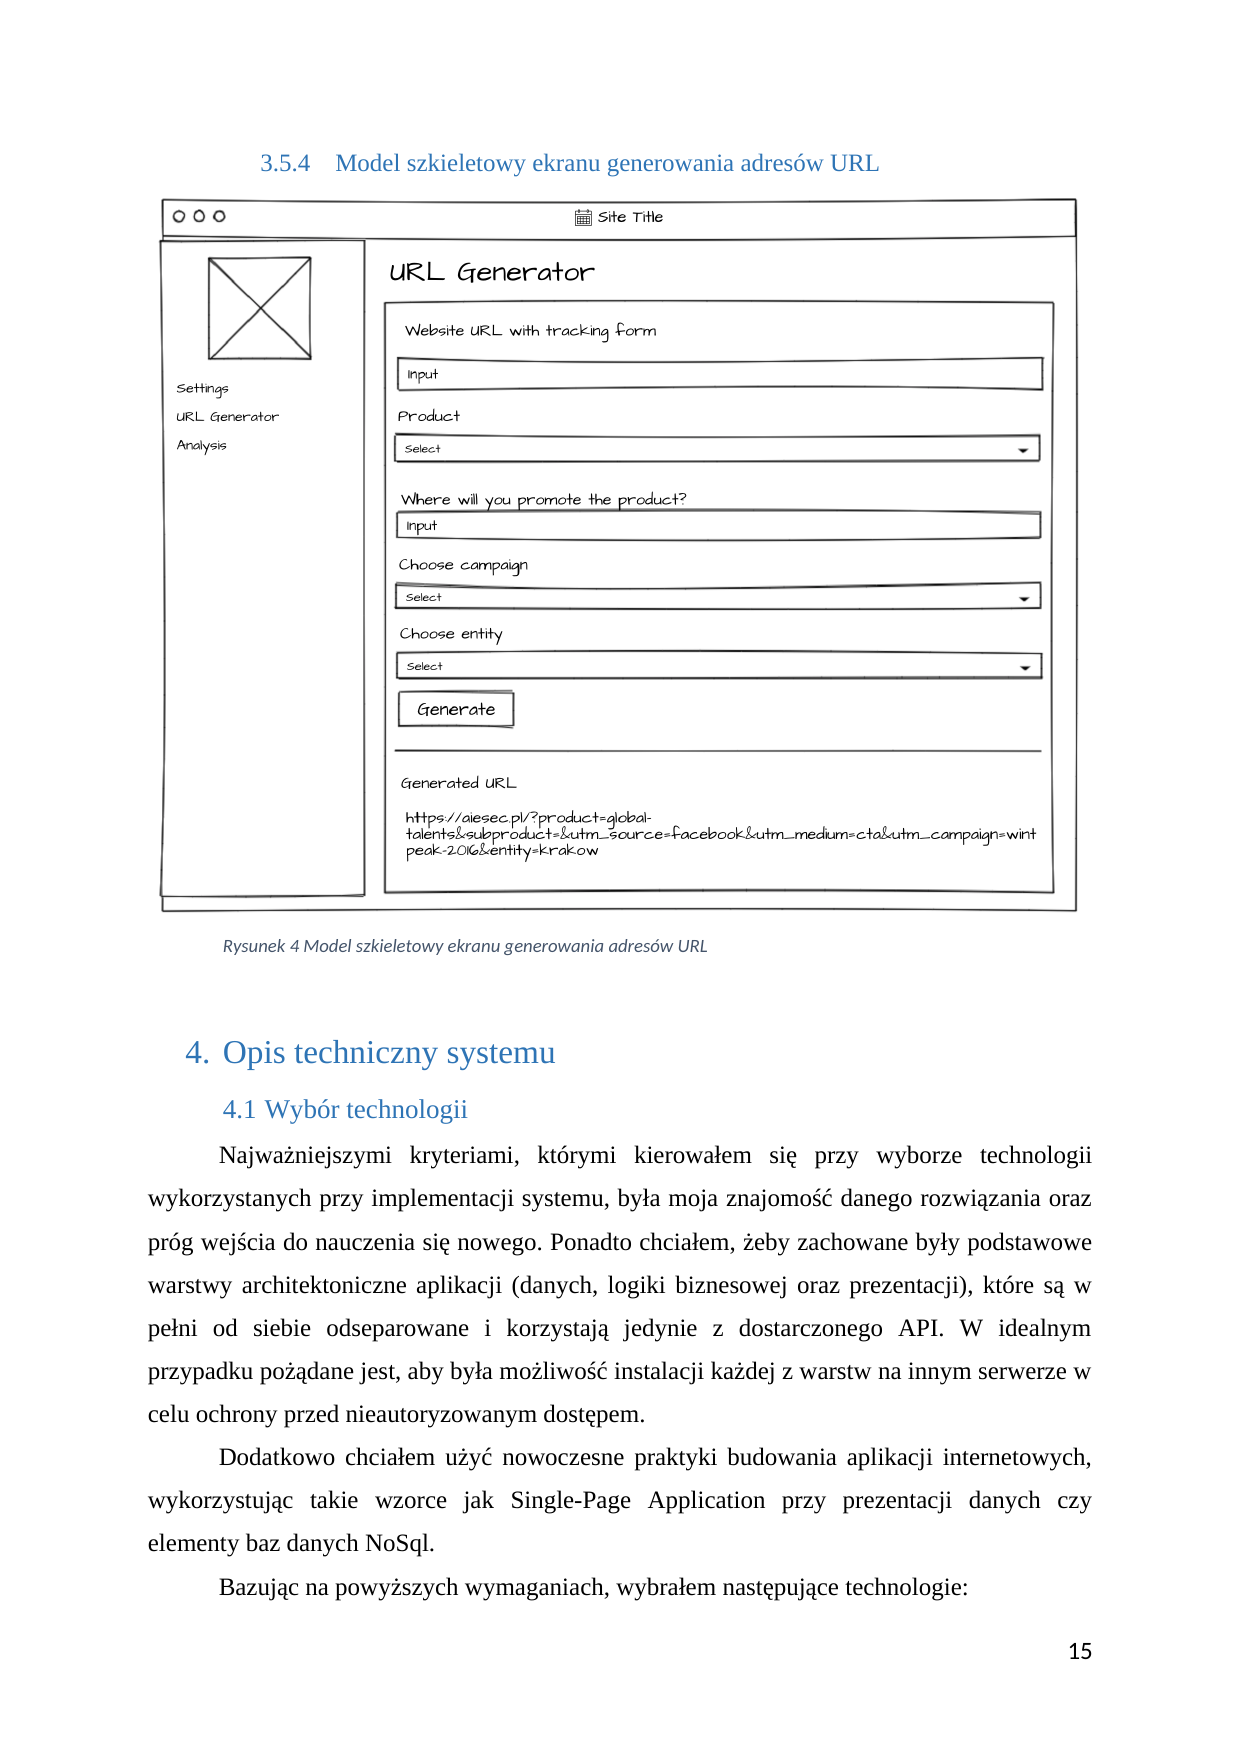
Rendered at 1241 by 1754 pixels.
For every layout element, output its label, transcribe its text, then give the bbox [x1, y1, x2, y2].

text Bazując na powyższych wymaganiach, wybrałem następujące technologie: [148, 1572, 1093, 1600]
picture [147, 190, 1092, 921]
subtitle Model szkieletowy ekranu generowania adresów URL [260, 148, 1093, 176]
text Dodatkowo chciałem użyć nowoczesne praktyki budowania aplikacji internetowych, wykorzystując takie wzorce jak Single-Page Application przy prezentacji danych czy elementy baz danych NoSql. [148, 1442, 1093, 1557]
text Najważniejszymi kryteriami, którymi kierowałem się przy wyborze technologii wykorzystanych przy implementacji systemu, była moja znajomość danego rozwiązania oraz próg wejścia do nauczenia się nowego. Ponadto chciałem, żeby zachowane były podstawowe warstwy architektoniczne aplikacji (danych, logiki biznesowej oraz prezentacji), które są w pełni od siebie odseparowane i korzystają jedynie z dostarczonego API. W idealnym przypadku pożądane jest, aby była możliwość instalacji każdej z warstw na innym serwerze w celu ochrony przed nieautoryzowanym dostępem. [148, 1140, 1093, 1428]
text Rysunek 4 Model szkieletowy ekranu generowania adresów URL [148, 934, 1093, 957]
subtitle Opis techniczny systemu [185, 1032, 1093, 1070]
subtitle Wybór technologii [223, 1094, 1093, 1125]
